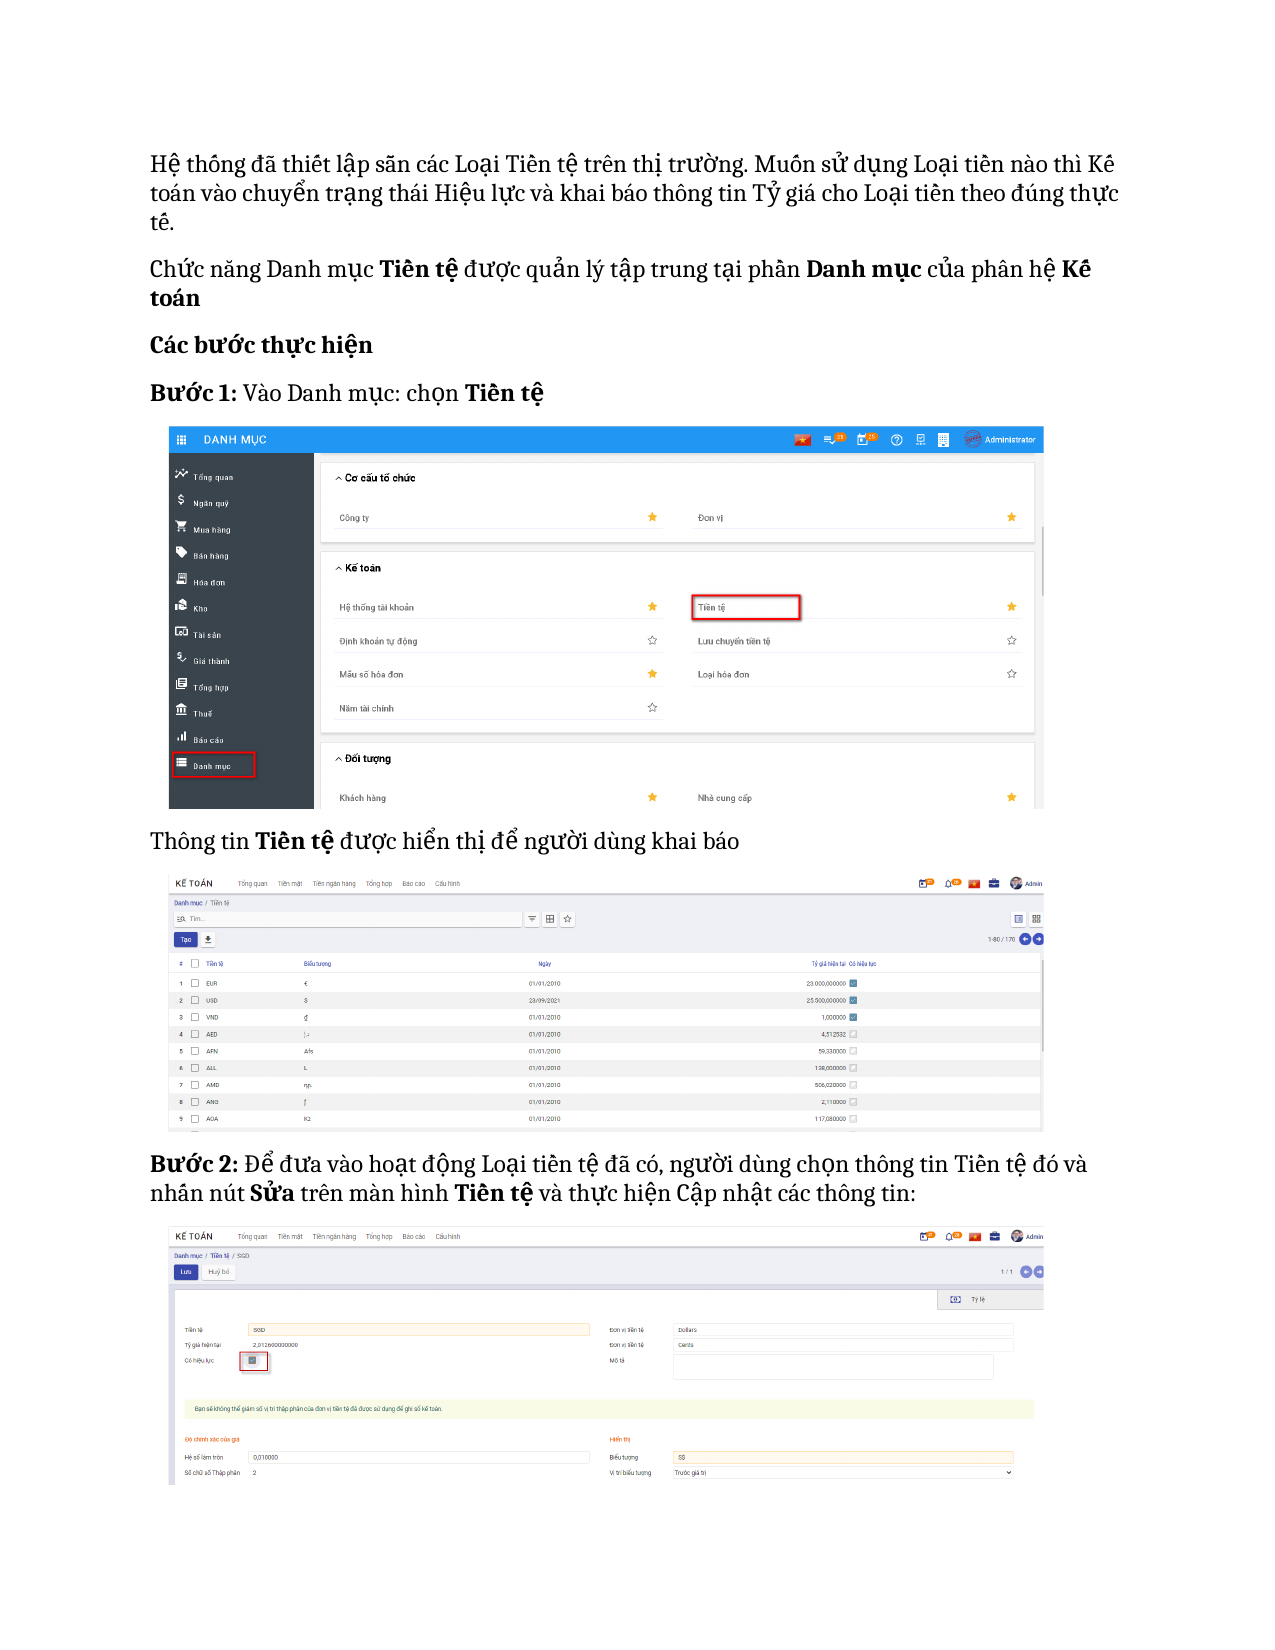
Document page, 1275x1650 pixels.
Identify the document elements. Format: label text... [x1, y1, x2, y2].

text Bước 2: Để đưa vào hoạt động Loại tiền tệ đã có, người dùng chọn thông tin Tiền tệ đó và nhấn nút Sửa trên màn hình Tiền tệ và thực hiện Cập nhật các thông tin: [150, 1150, 1125, 1208]
text Các bước thực hiện [150, 331, 1125, 360]
text Chức năng Danh mục Tiền tệ được quản lý tập trung tại phần Danh mục của phân hệ Kế toán [150, 255, 1125, 312]
text Bước 1: Vào Danh mục: chọn Tiền tệ [150, 379, 1125, 407]
text Thông tin Tiền tệ được hiển thị để người dùng khai báo [150, 827, 1125, 856]
picture [168, 426, 1044, 809]
picture [168, 1226, 1044, 1485]
picture [168, 874, 1044, 1132]
text Hệ thống đã thiết lập sẵn các Loại Tiền tệ trên thị trường. Muốn sử dụng Loại tiền nào thì Kế toán vào chuyển trạng thái Hiệu lực và khai báo thông tin Tỷ giá cho Loại tiền theo đúng thực tế. [150, 150, 1125, 236]
